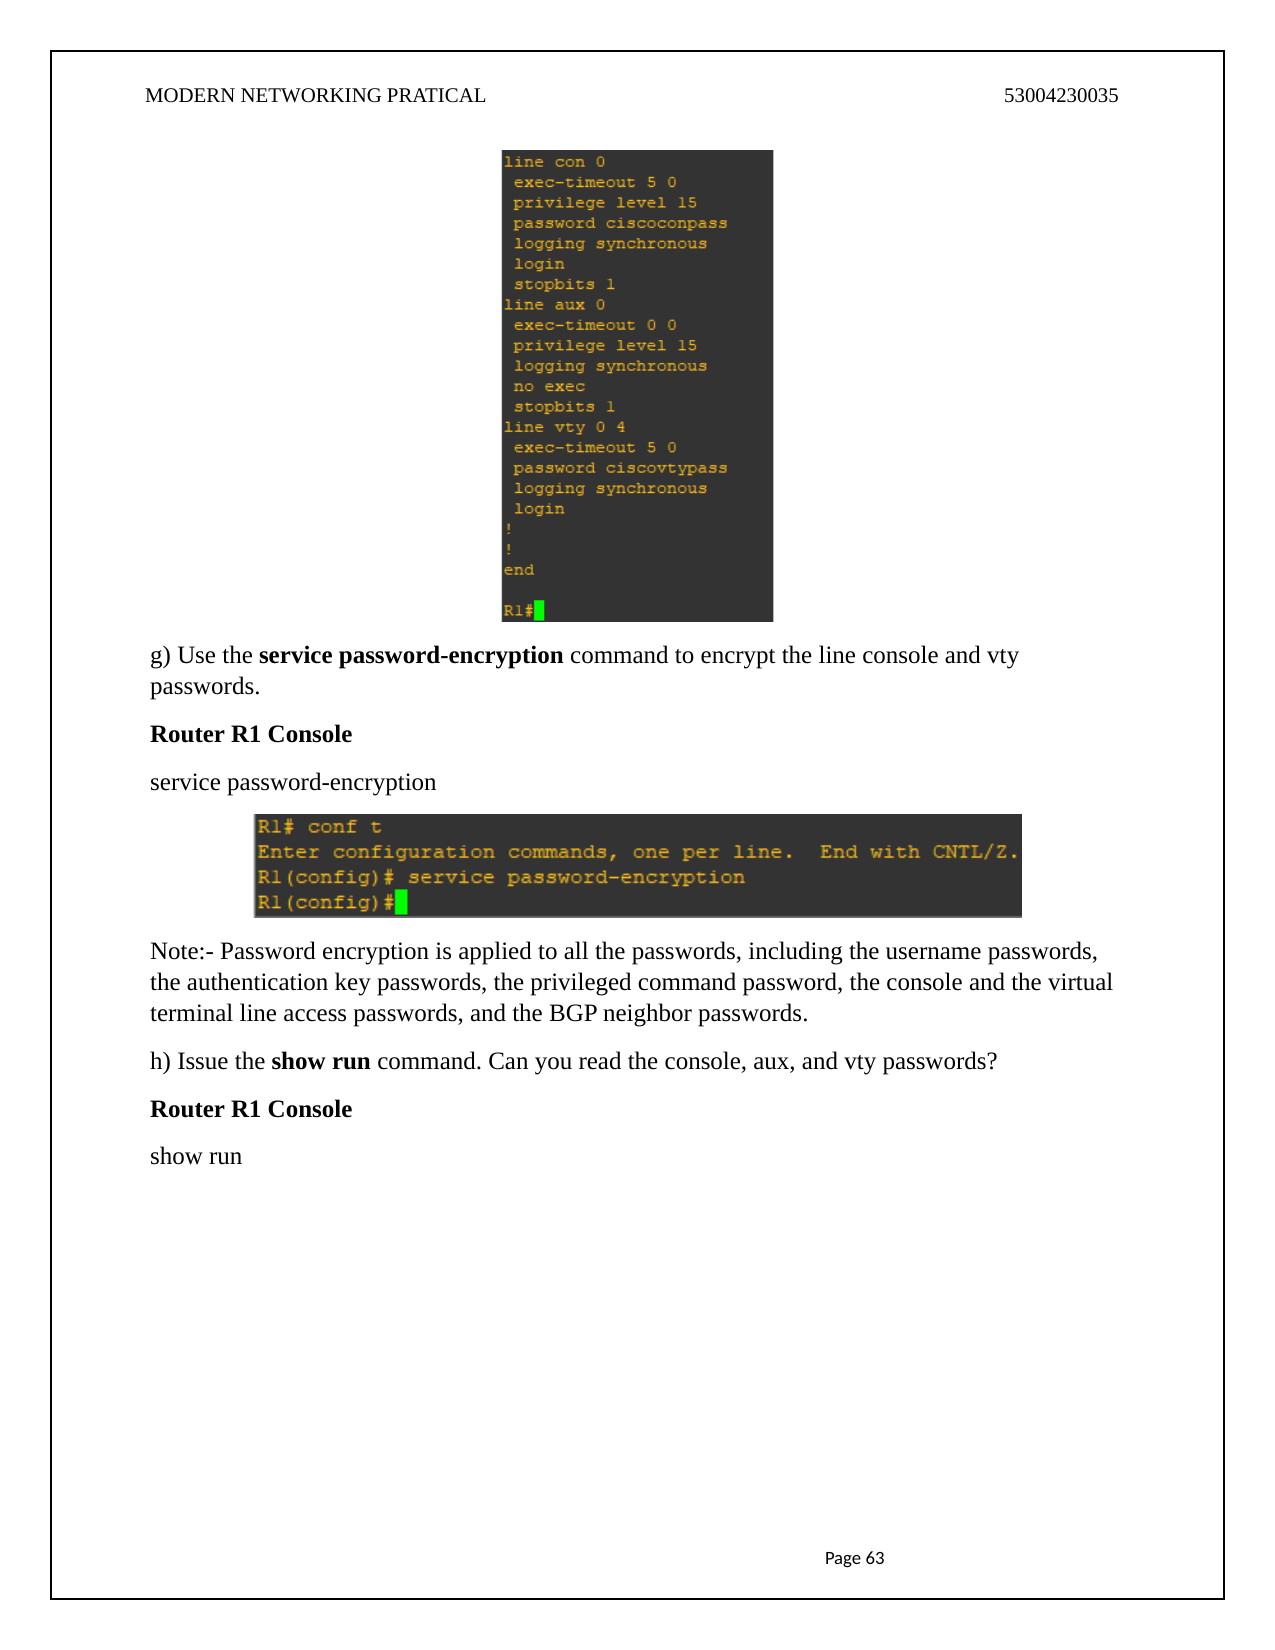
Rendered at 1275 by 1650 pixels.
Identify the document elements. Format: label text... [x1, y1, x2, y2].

text service password-encryption [150, 767, 1125, 795]
text h) Issue the show run command. Can you read the console, aux, and vty passwords? [150, 1046, 1125, 1075]
picture [501, 150, 774, 622]
text Note:- Password encryption is applied to all the passwords, including the username passwords, the authentication key passwords, the privileged command password, the console and the virtual terminal line access passwords, and the BGP neighbor passwords. [150, 936, 1125, 1027]
text Router R1 Console [150, 1094, 1125, 1122]
text Router R1 Console [150, 719, 1125, 748]
picture [253, 814, 1022, 918]
text show run [150, 1141, 1125, 1170]
text g) Use the service password-encryption command to encrypt the line console and vty passwords. [150, 640, 1125, 700]
